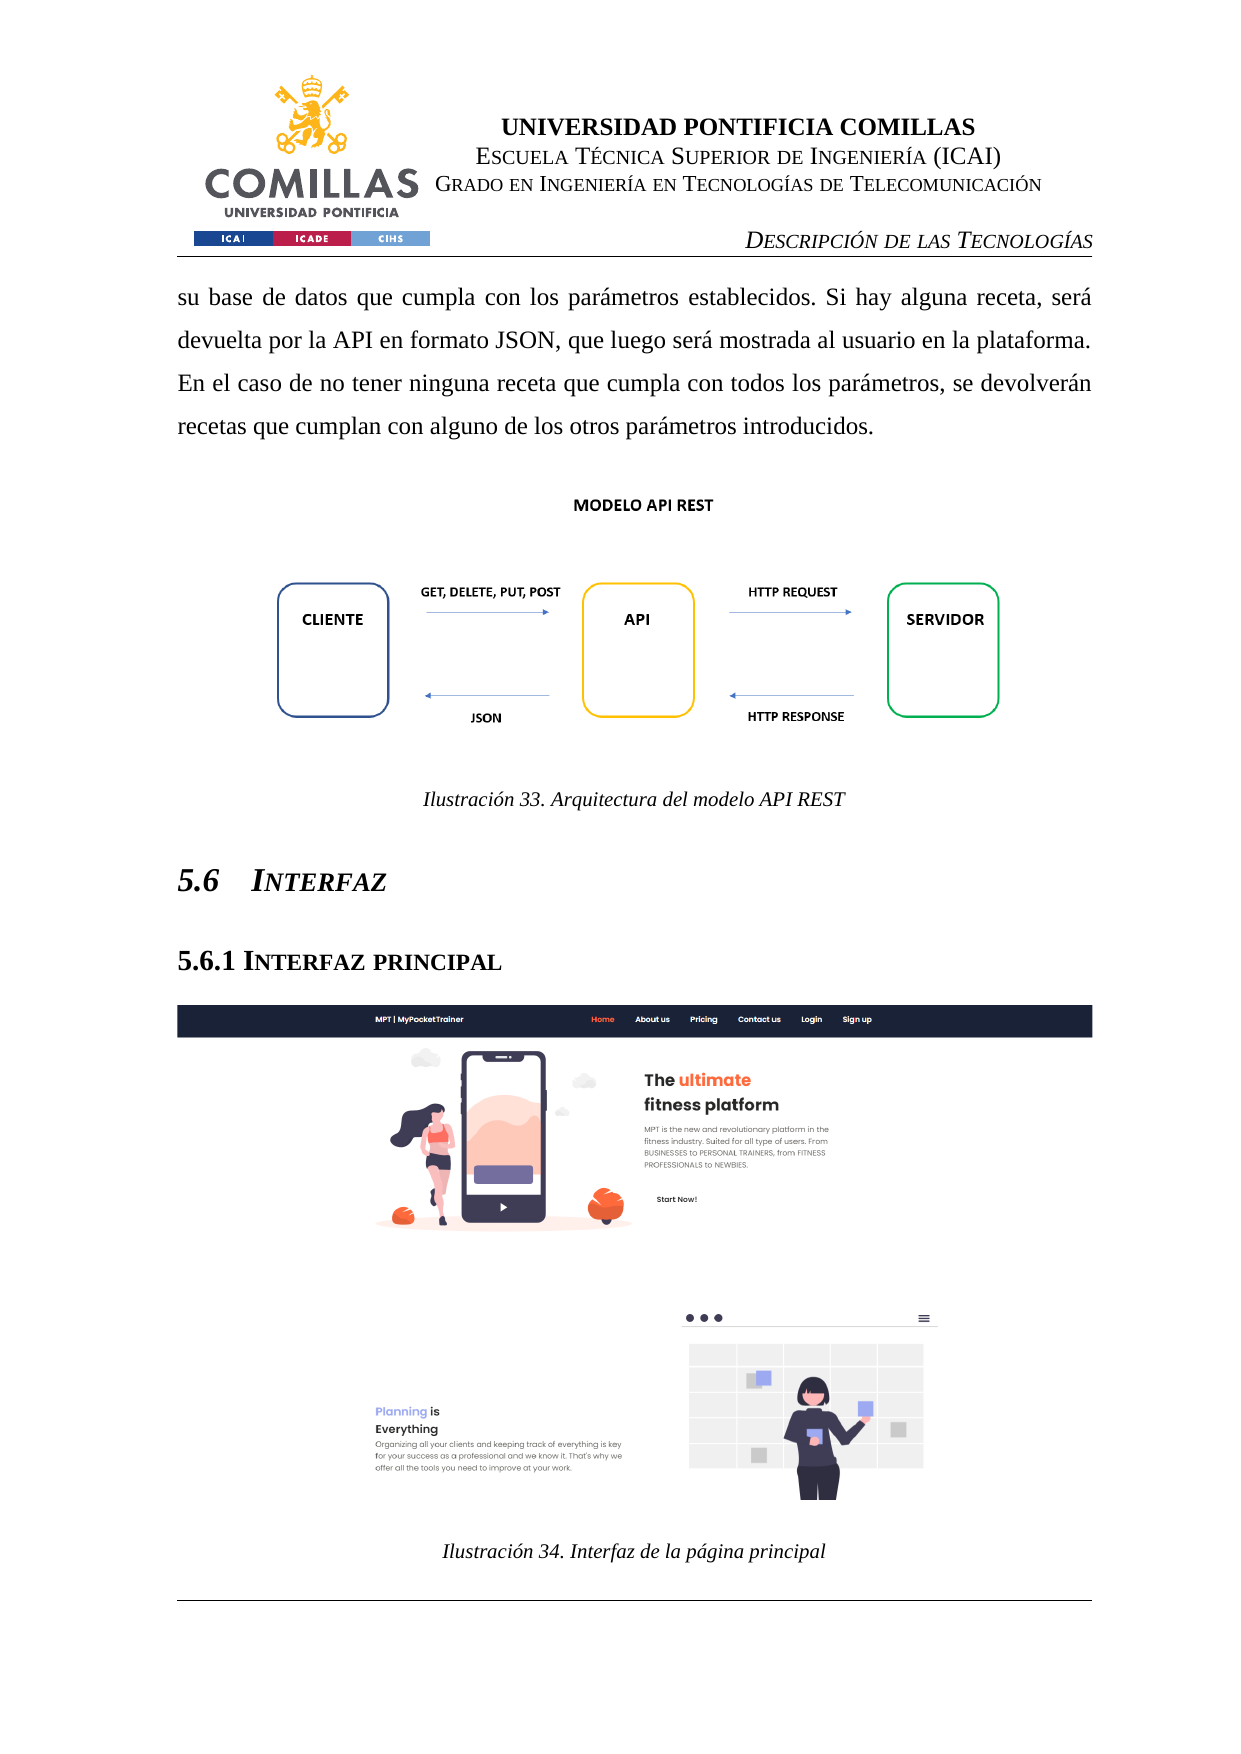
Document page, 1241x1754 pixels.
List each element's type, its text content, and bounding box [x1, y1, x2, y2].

picture [252, 479, 1018, 748]
picture [177, 1005, 1093, 1500]
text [177, 282, 1092, 440]
subtitle Interfaz principal [177, 943, 1092, 976]
text Ilustración 34. Interfaz de la página principal [177, 1539, 1092, 1563]
subtitle Interfaz [177, 860, 1092, 898]
